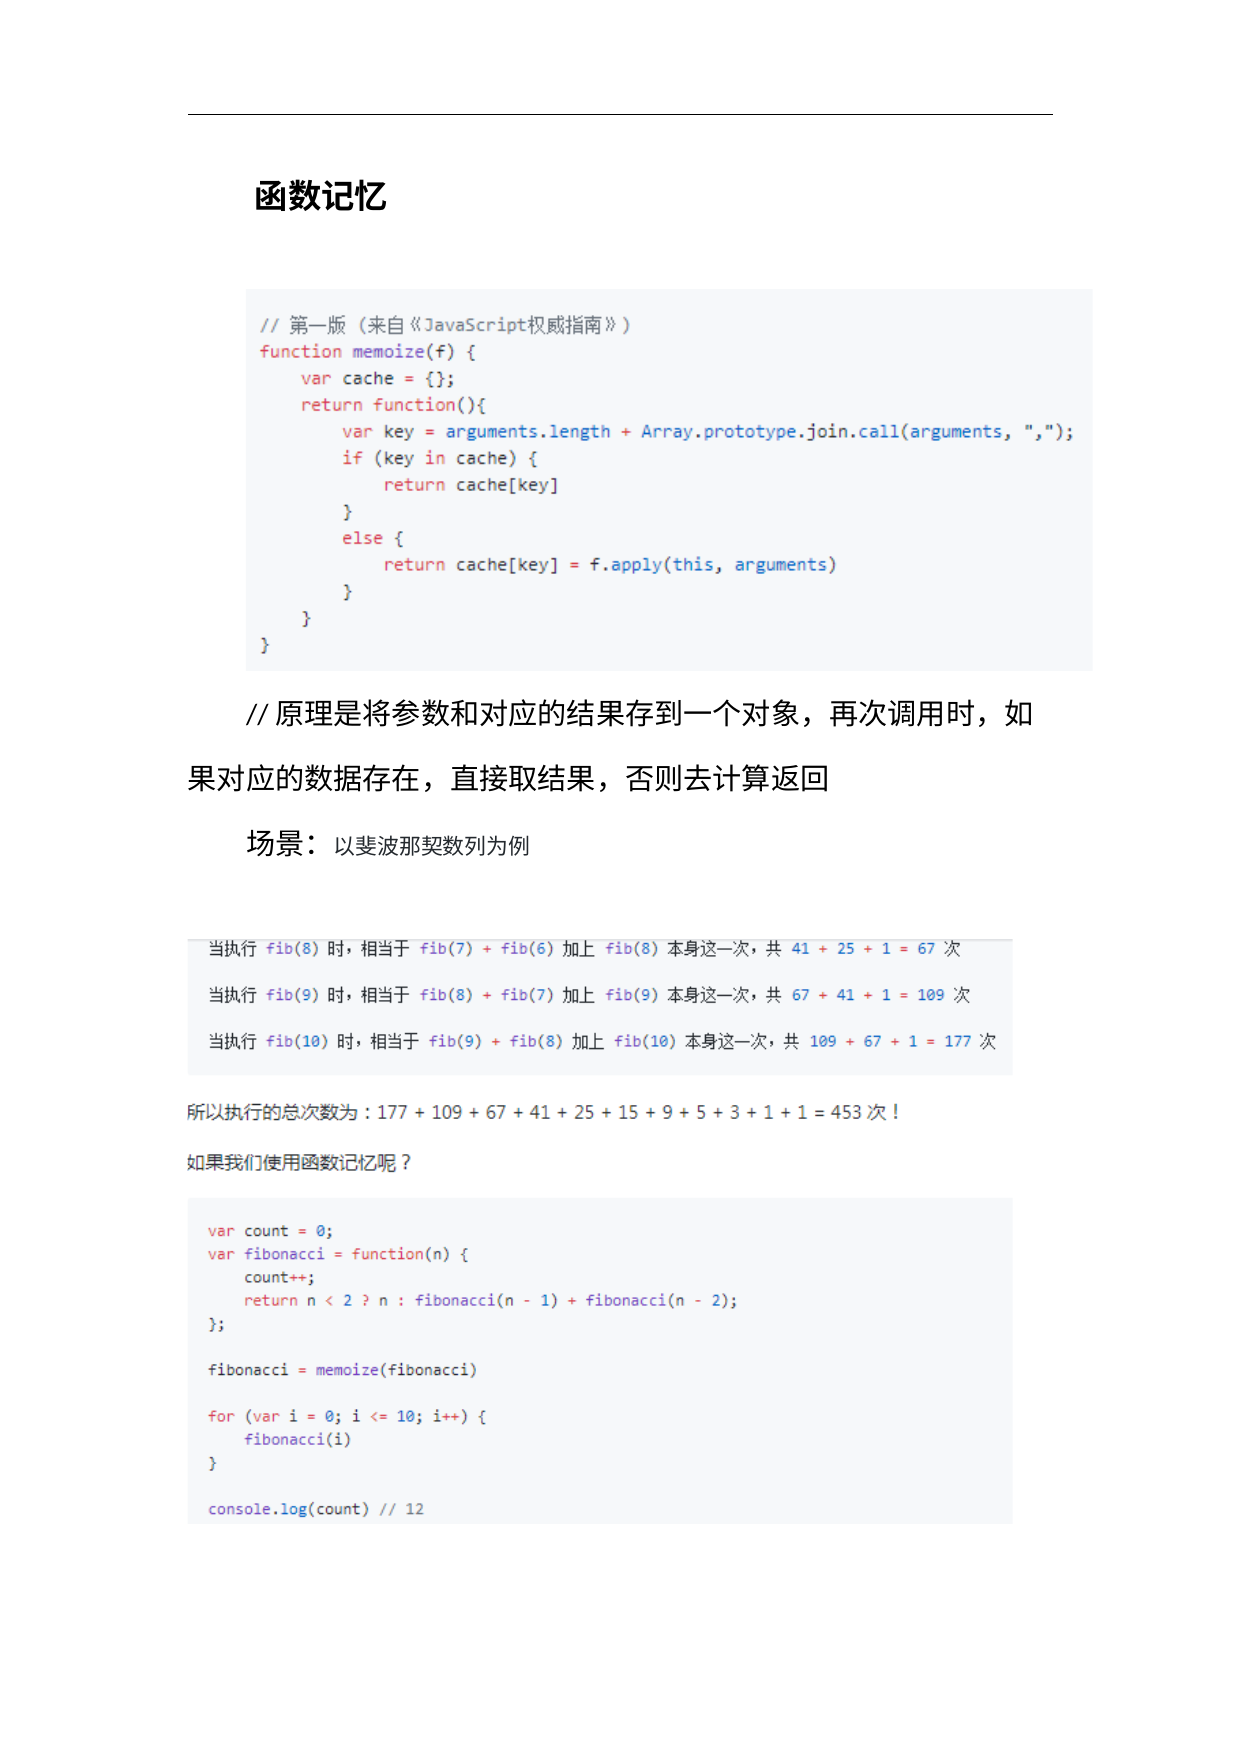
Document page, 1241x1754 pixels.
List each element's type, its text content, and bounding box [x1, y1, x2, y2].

subtitle 函数记忆 [187, 162, 1053, 227]
text 场景：以斐波那契数列为例 [187, 809, 1053, 874]
text // 原理是将参数和对应的结果存到一个对象，再次调用时，如果对应的数据存在，直接取结果，否则去计算返回 [187, 679, 1053, 809]
picture [245, 289, 1093, 671]
picture [187, 939, 1013, 1524]
